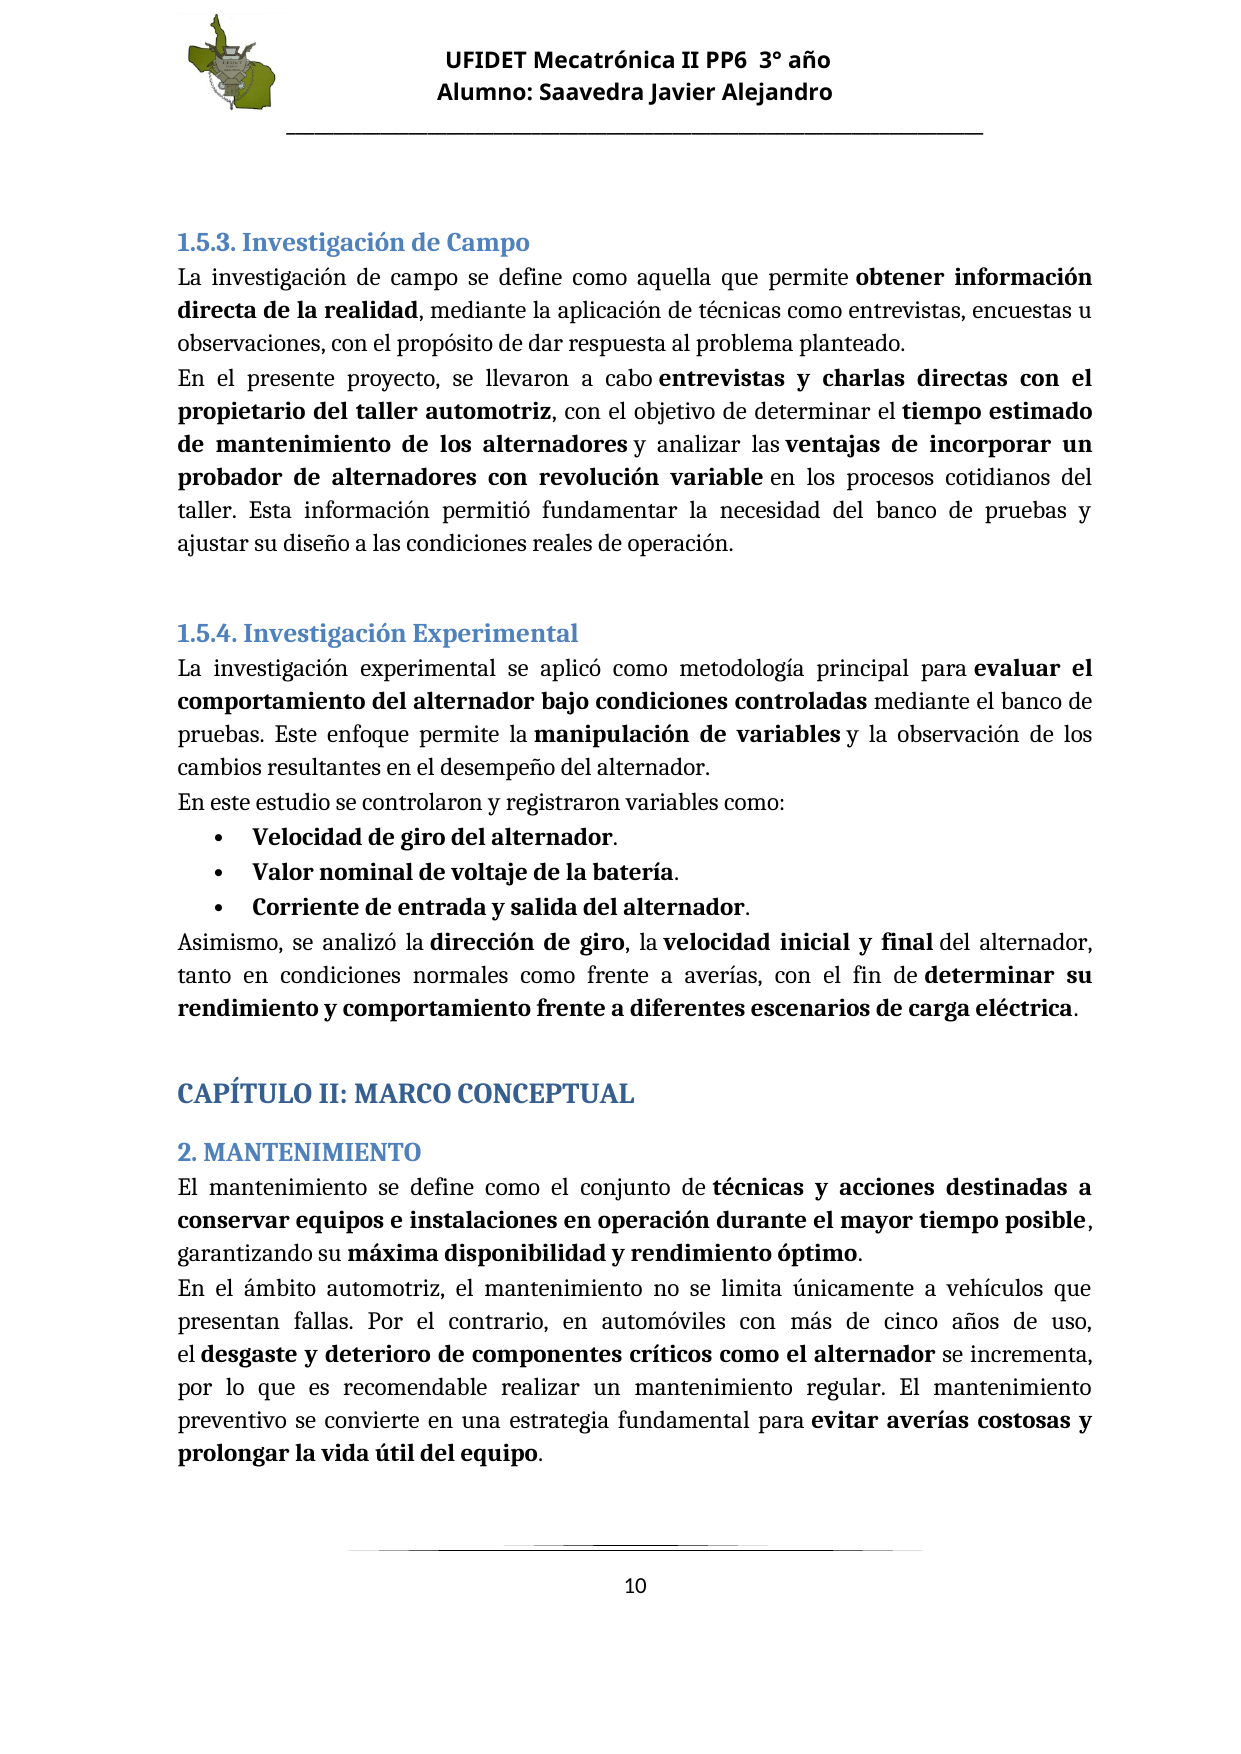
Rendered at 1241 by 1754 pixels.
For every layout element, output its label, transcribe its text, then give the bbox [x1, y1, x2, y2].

list Velocidad de giro del alternador. [215, 823, 1093, 852]
text En el presente proyecto, se llevaron a cabo entrevistas y charlas directas con el propietario del taller automotriz, con el objetivo de determinar el tiempo estimado de mantenimiento de los alternadores y analizar las ventajas de incorporar un probador de alternadores con revolución variable en los procesos cotidianos del taller. Esta información permitió fundamentar la necesidad del banco de pruebas y ajustar su diseño a las condiciones reales de operación. [177, 364, 1093, 558]
text La investigación experimental se aplicó como metodología principal para evaluar el comportamiento del alternador bajo condiciones controladas mediante el banco de pruebas. Este enfoque permite la manipulación de variables y la observación de los cambios resultantes en el desempeño del alternador. [177, 654, 1093, 782]
subtitle 2. MANTENIMIENTO [177, 1137, 1093, 1168]
subtitle 1.5.4. Investigación Experimental [177, 618, 1093, 649]
text El mantenimiento se define como el conjunto de técnicas y acciones destinadas a conservar equipos e instalaciones en operación durante el mayor tiempo posible, garantizando su máxima disponibilidad y rendimiento óptimo. [177, 1172, 1093, 1267]
list Corriente de entrada y salida del alternador. [215, 893, 1093, 922]
text Asimismo, se analizó la dirección de giro, la velocidad inicial y final del alternador, tanto en condiciones normales como frente a averías, con el fin de determinar su rendimiento y comportamiento frente a diferentes escenarios de carga eléctrica. [177, 928, 1093, 1023]
text En el ámbito automotriz, el mantenimiento no se limita únicamente a vehículos que presentan fallas. Por el contrario, en automóviles con más de cinco años de uso, el desgaste y deterioro de componentes críticos como el alternador se incrementa, por lo que es recomendable realizar un mantenimiento regular. El mantenimiento preventivo se convierte en una estrategia fundamental para evitar averías costosas y prolongar la vida útil del equipo. [177, 1274, 1093, 1467]
text En este estudio se controlaron y registraron variables como: [177, 788, 1093, 817]
picture [178, 13, 288, 112]
subtitle 1.5.3. Investigación de Campo [177, 227, 1093, 258]
subtitle CAPÍTULO II: MARCO CONCEPTUAL [177, 1077, 1093, 1111]
text La investigación de campo se define como aquella que permite obtener información directa de la realidad, mediante la aplicación de técnicas como entrevistas, encuestas u observaciones, con el propósito de dar respuesta al problema planteado. [177, 263, 1093, 358]
list Valor nominal de voltaje de la batería. [215, 858, 1093, 887]
